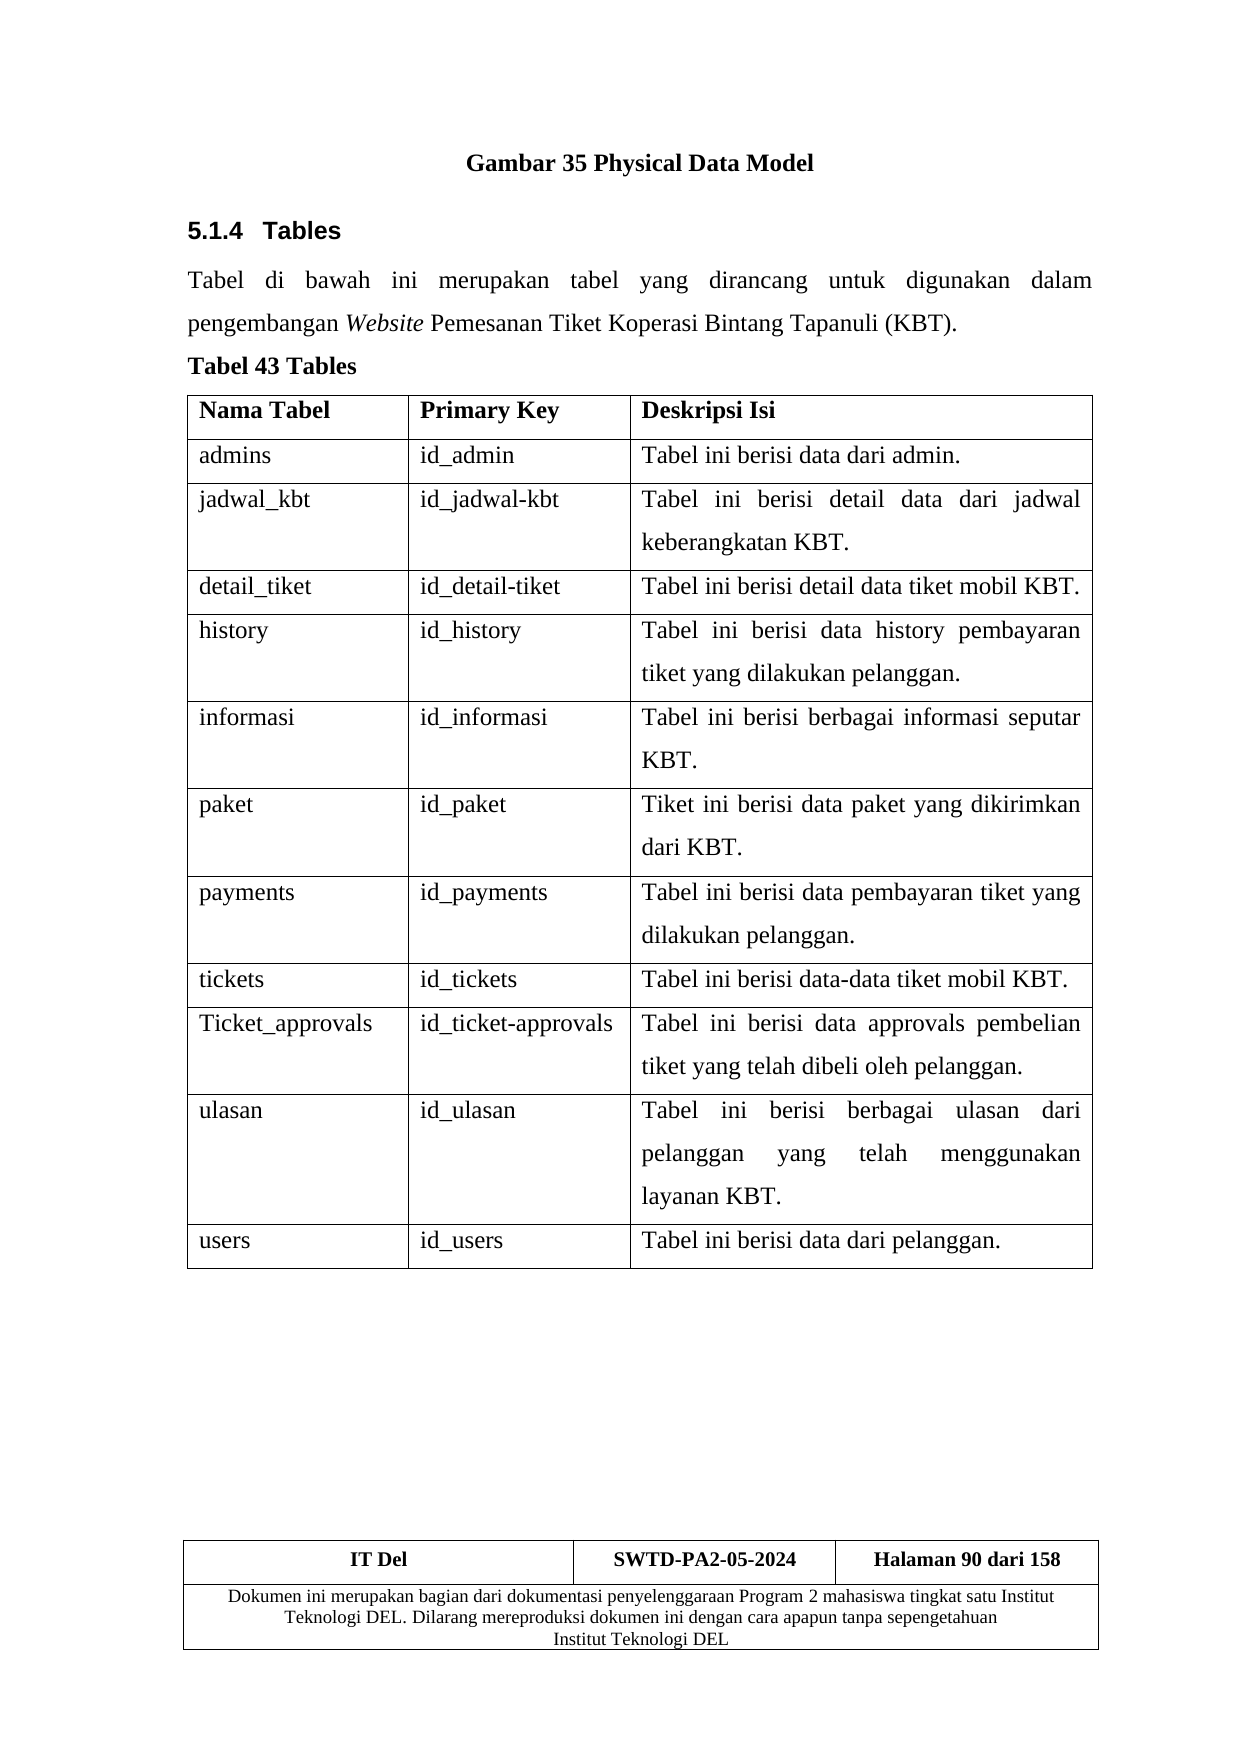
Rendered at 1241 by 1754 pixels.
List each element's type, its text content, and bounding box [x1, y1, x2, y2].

table_cell id_paket [409, 789, 630, 876]
table_cell Tabel ini berisi data dari pelanggan. [631, 1225, 1092, 1268]
text Tabel di bawah ini merupakan tabel yang dirancang untuk digunakan dalam pengembangan Website Pemesanan Tiket Koperasi Bintang Tapanuli (KBT). [187, 265, 1092, 337]
table_cell id_ticket-approvals [409, 1008, 630, 1094]
table_cell Tabel ini berisi data approvals pembelian tiket yang telah dibeli oleh pelanggan. [631, 1008, 1092, 1094]
table_cell jadwal_kbt [188, 484, 408, 570]
table_cell Tabel ini berisi data pembayaran tiket yang dilakukan pelanggan. [631, 877, 1092, 963]
table_cell paket [188, 789, 408, 876]
table_cell informasi [188, 702, 408, 788]
table_cell tickets [188, 964, 408, 1007]
table_cell id_admin [409, 440, 630, 483]
table_cell Ticket_approvals [188, 1008, 408, 1094]
table_cell id_history [409, 615, 630, 701]
table_cell ulasan [188, 1095, 408, 1224]
table_cell id_detail-tiket [409, 571, 630, 614]
table_cell id_payments [409, 877, 630, 963]
table_cell id_informasi [409, 702, 630, 788]
table_cell Tabel ini berisi detail data tiket mobil KBT. [631, 571, 1092, 614]
table_cell admins [188, 440, 408, 483]
table_cell id_users [409, 1225, 630, 1268]
table_cell Tiket ini berisi data paket yang dikirimkan dari KBT. [631, 789, 1092, 876]
text Gambar 35 Physical Data Model [187, 148, 1092, 176]
table_cell id_jadwal-kbt [409, 484, 630, 570]
table_cell payments [188, 877, 408, 963]
table_cell Tabel ini berisi detail data dari jadwal keberangkatan KBT. [631, 484, 1092, 570]
table_cell Tabel ini berisi data dari admin. [631, 440, 1092, 483]
table_header Primary Key [409, 396, 630, 439]
table_cell id_tickets [409, 964, 630, 1007]
table_cell Tabel ini berisi data history pembayaran tiket yang dilakukan pelanggan. [631, 615, 1092, 701]
table_header Nama Tabel [188, 396, 408, 439]
table_header Deskripsi Isi [631, 396, 1092, 439]
table_cell history [188, 615, 408, 701]
table_cell users [188, 1225, 408, 1268]
table_cell id_ulasan [409, 1095, 630, 1224]
subtitle Tables [187, 216, 1092, 244]
table_cell Tabel ini berisi berbagai ulasan dari pelanggan yang telah menggunakan layanan KBT. [631, 1095, 1092, 1224]
text Tabel 43 Tables [187, 351, 1092, 380]
table_cell Tabel ini berisi berbagai informasi seputar KBT. [631, 702, 1092, 788]
table_cell Tabel ini berisi data-data tiket mobil KBT. [631, 964, 1092, 1007]
table_cell detail_tiket [188, 571, 408, 614]
